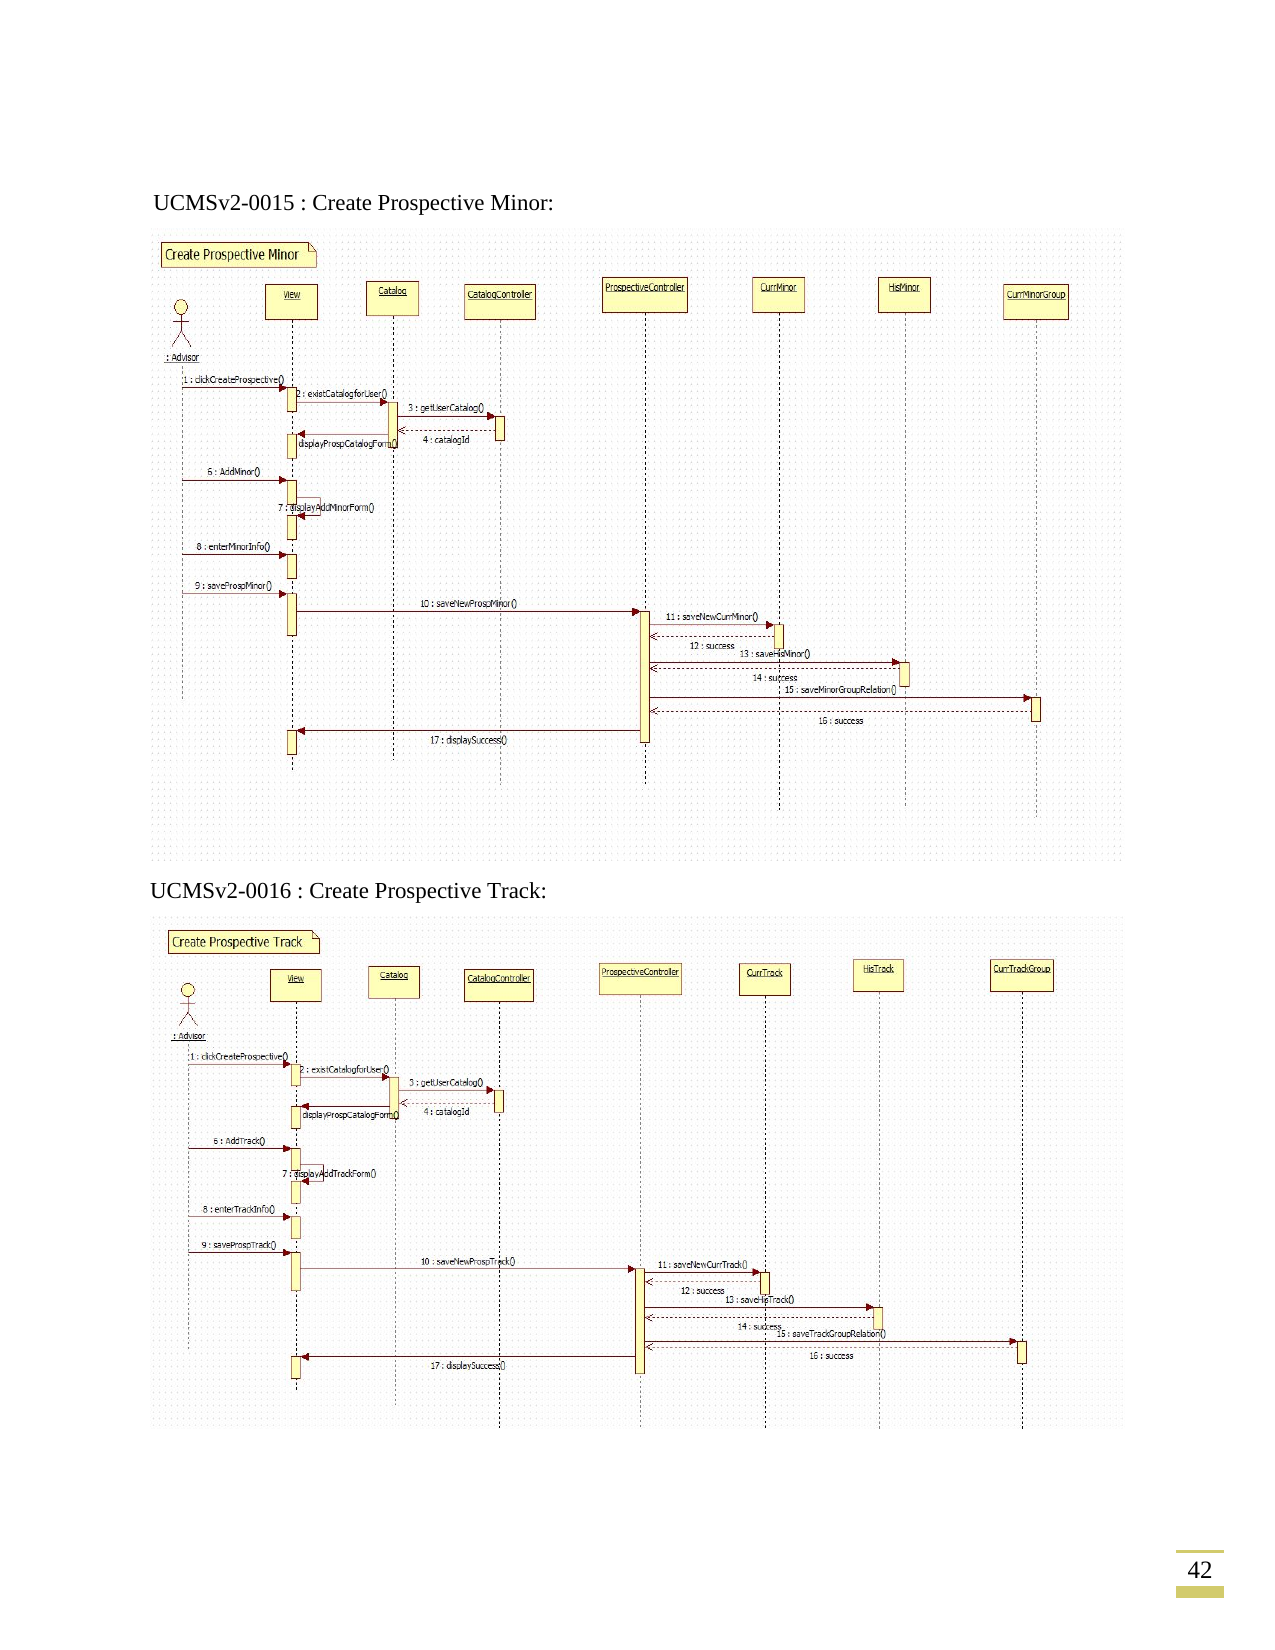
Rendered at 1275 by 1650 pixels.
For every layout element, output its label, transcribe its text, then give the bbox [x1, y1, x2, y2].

text UCMSv2-0015 : Create Prospective Minor: [153, 189, 1125, 216]
picture [150, 228, 1125, 863]
text UCMSv2-0016 : Create Prospective Track: [150, 877, 1125, 903]
picture [150, 916, 1125, 1429]
